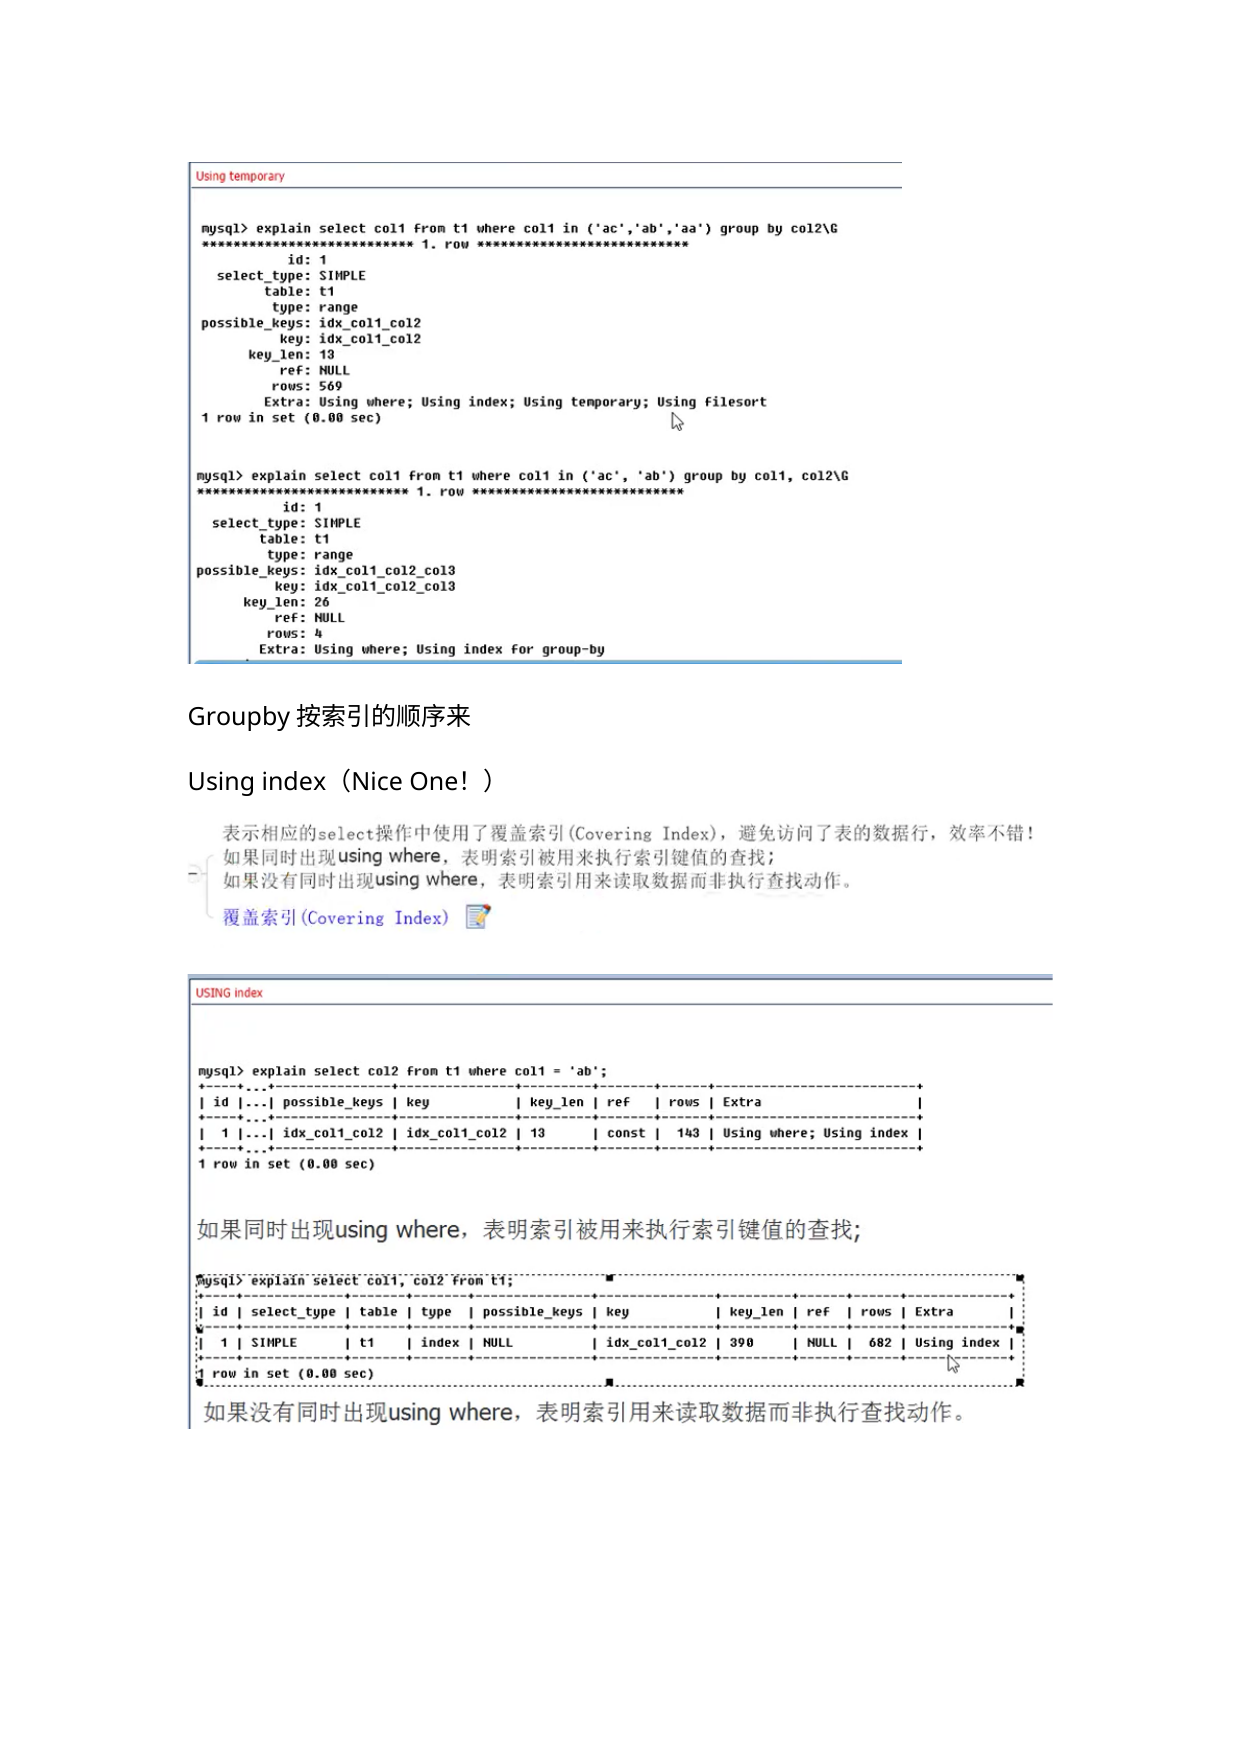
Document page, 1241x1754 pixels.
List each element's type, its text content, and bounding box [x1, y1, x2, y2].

text Using index（Nice One！） [187, 747, 1053, 812]
picture [187, 974, 1053, 1429]
picture [187, 812, 1047, 948]
text Groupby 按索引的顺序来 [187, 682, 1053, 747]
picture [187, 162, 902, 664]
